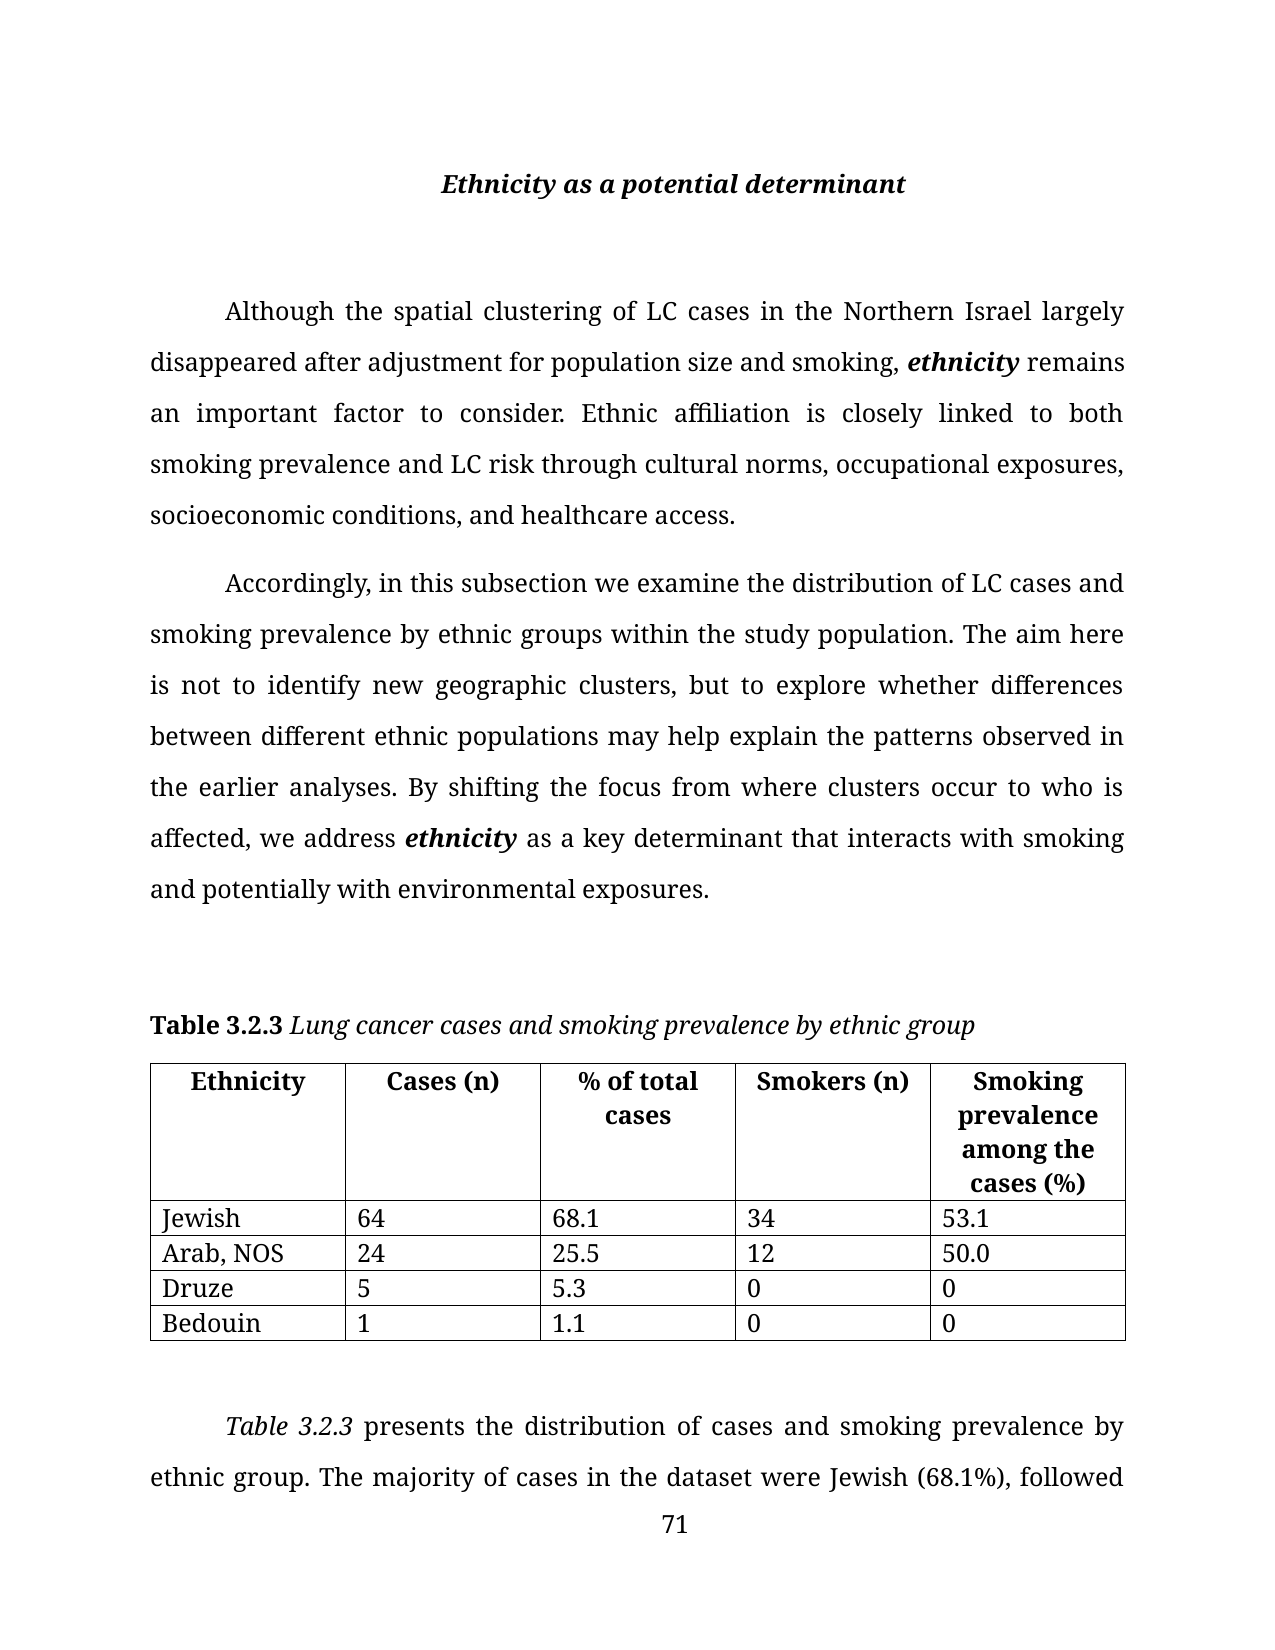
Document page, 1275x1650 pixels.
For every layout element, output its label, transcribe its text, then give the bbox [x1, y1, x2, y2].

table_cell 0 [736, 1306, 930, 1340]
table_header Smoking prevalence among the cases (%) [931, 1064, 1125, 1200]
text Table 3.2.3 Lung cancer cases and smoking prevalence by ethnic group [150, 1007, 1125, 1041]
table_cell 34 [736, 1201, 930, 1235]
table_header % of total cases [541, 1064, 735, 1200]
table_cell 53.1 [931, 1201, 1125, 1235]
table_cell 50.0 [931, 1236, 1125, 1270]
table_cell 5 [346, 1271, 540, 1305]
table_cell 68.1 [541, 1201, 735, 1235]
table_cell Arab, NOS [151, 1236, 345, 1270]
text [150, 1409, 1125, 1494]
subtitle Ethnicity as a potential determinant [150, 167, 1125, 201]
table_cell 5.3 [541, 1271, 735, 1305]
text Although the spatial clustering of LC cases in the Northern Israel largely disappeared after adjustment for population size and smoking, ethnicity remains an important factor to consider. Ethnic affiliation is closely linked to both smoking prevalence and LC risk through cultural norms, occupational exposures, socioeconomic conditions, and healthcare access. [150, 294, 1125, 532]
table_cell 25.5 [541, 1236, 735, 1270]
table_cell 1 [346, 1306, 540, 1340]
table_cell 0 [736, 1271, 930, 1305]
text Accordingly, in this subsection we examine the distribution of LC cases and smoking prevalence by ethnic groups within the study population. The aim here is not to identify new geographic clusters, but to explore whether differences between different ethnic populations may help explain the patterns observed in the earlier analyses. By shifting the focus from where clusters occur to who is affected, we address ethnicity as a key determinant that interacts with smoking and potentially with environmental exposures. [150, 566, 1125, 906]
table_header Cases (n) [346, 1064, 540, 1200]
table_cell 0 [931, 1271, 1125, 1305]
table_header Smokers (n) [736, 1064, 930, 1200]
table_cell Jewish [151, 1201, 345, 1235]
table_cell 64 [346, 1201, 540, 1235]
table_cell 24 [346, 1236, 540, 1270]
table_header Ethnicity [151, 1064, 345, 1200]
table_cell 12 [736, 1236, 930, 1270]
table_cell Bedouin [151, 1306, 345, 1340]
table_cell 0 [931, 1306, 1125, 1340]
table_cell 1.1 [541, 1306, 735, 1340]
table_cell Druze [151, 1271, 345, 1305]
